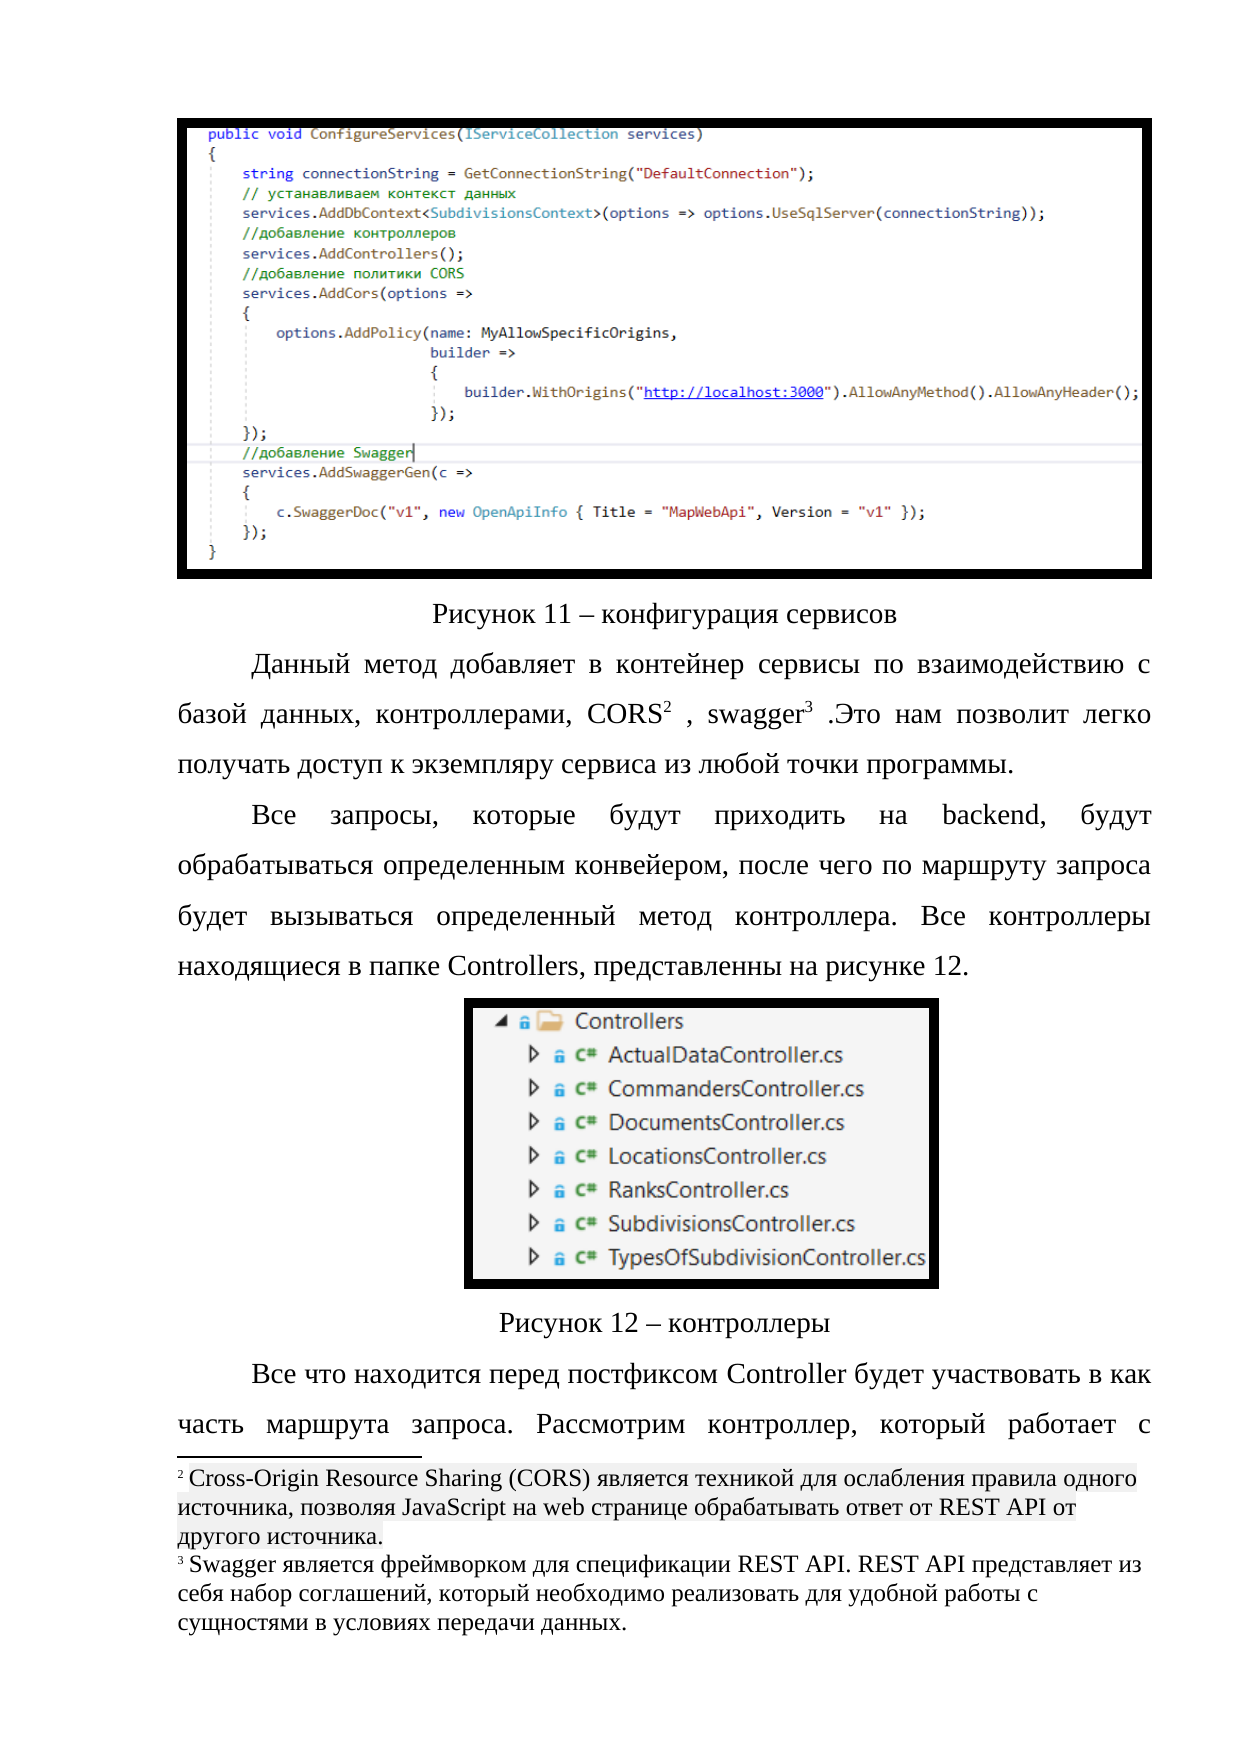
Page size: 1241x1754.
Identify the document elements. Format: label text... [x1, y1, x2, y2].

picture [187, 128, 1142, 569]
text Данный метод добавляет в контейнер сервисы по взаимодействию с базой данных, контроллерами, CORS , swagger .Это нам позволит легко получать доступ к экземпляру сервиса из любой точки программы. [177, 646, 1152, 780]
text Все запросы, которые будут приходить на backend, будут обрабатываться определенным конвейером, после чего по маршруту запроса будет вызываться определенный метод контроллера. Все контроллеры находящиеся в папке Controllers, представленны на рисунке 12. [177, 797, 1152, 981]
picture [473, 1008, 929, 1279]
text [177, 1356, 1152, 1440]
